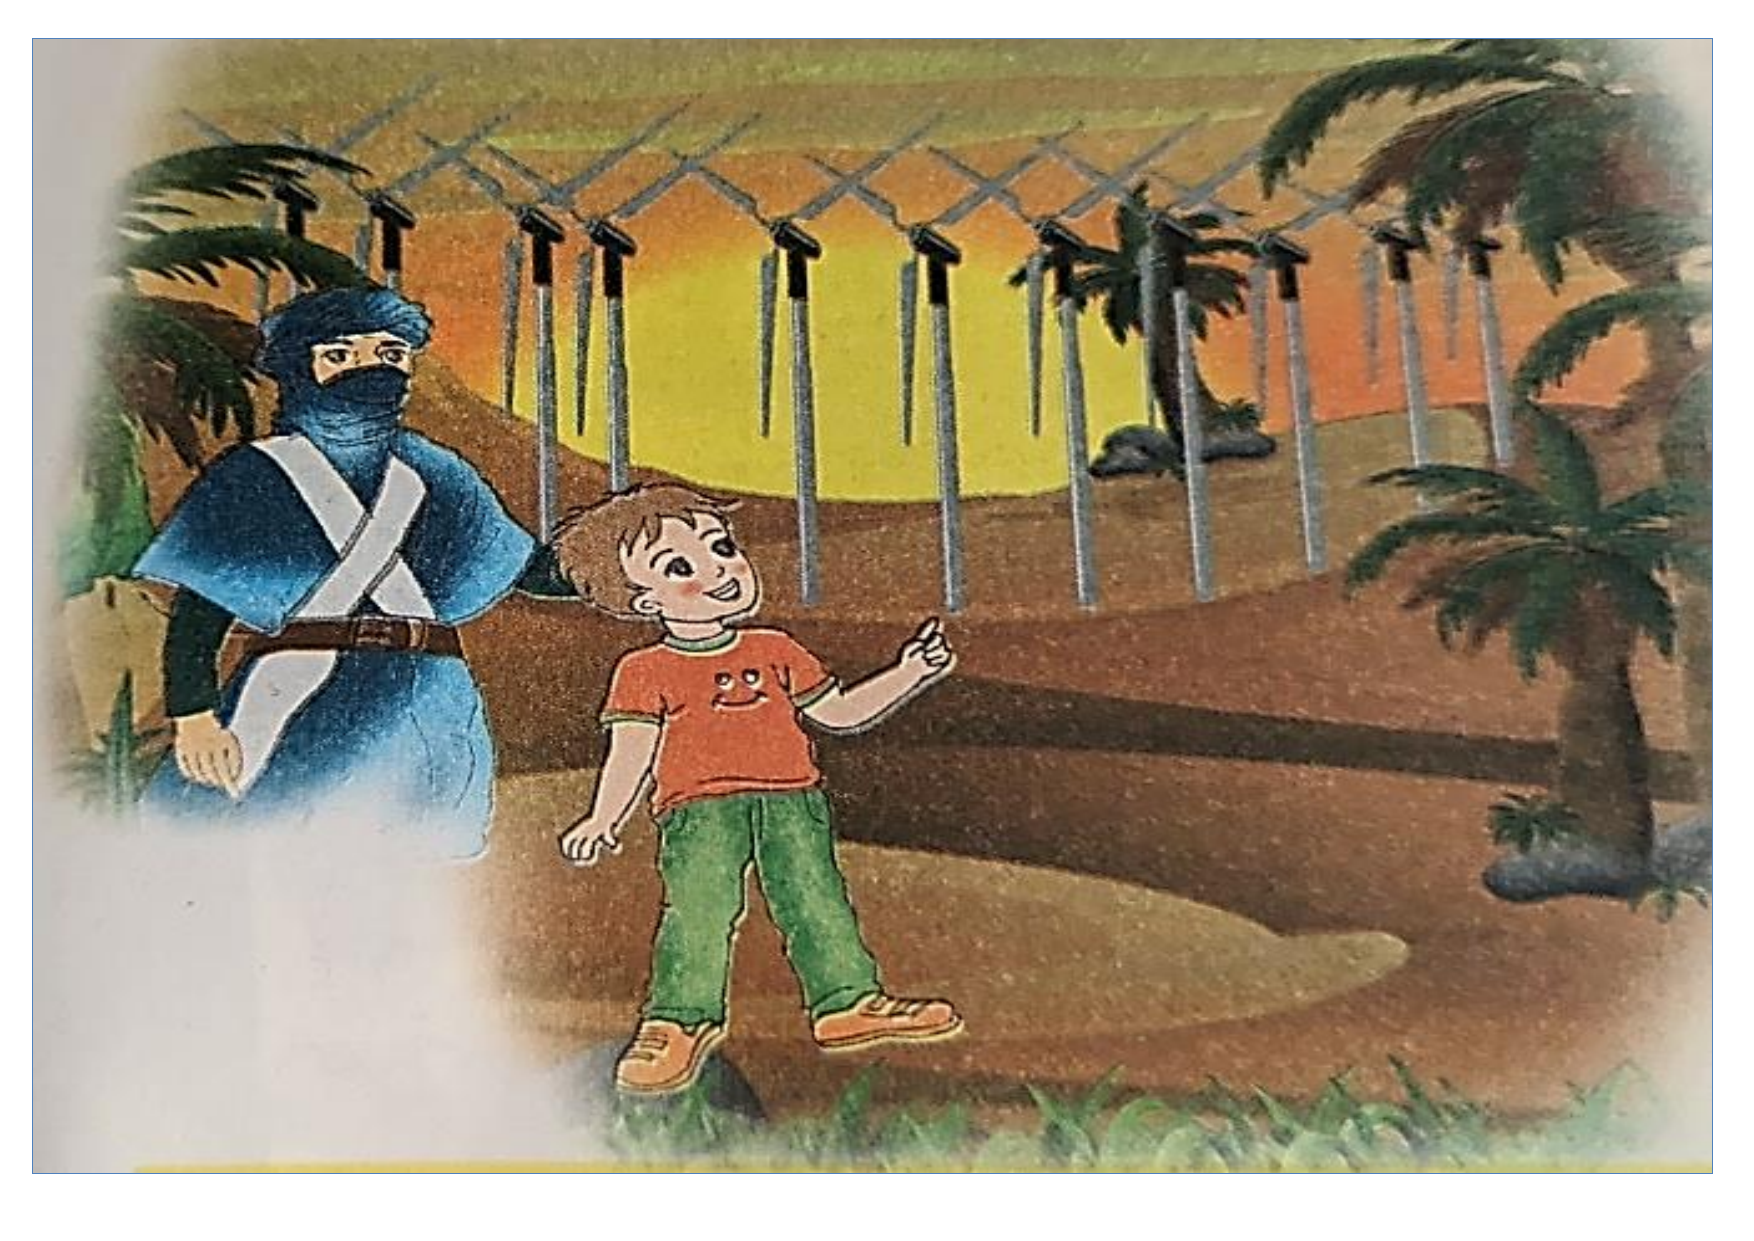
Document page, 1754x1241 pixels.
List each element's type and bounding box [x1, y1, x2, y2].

picture [33, 39, 1712, 1173]
